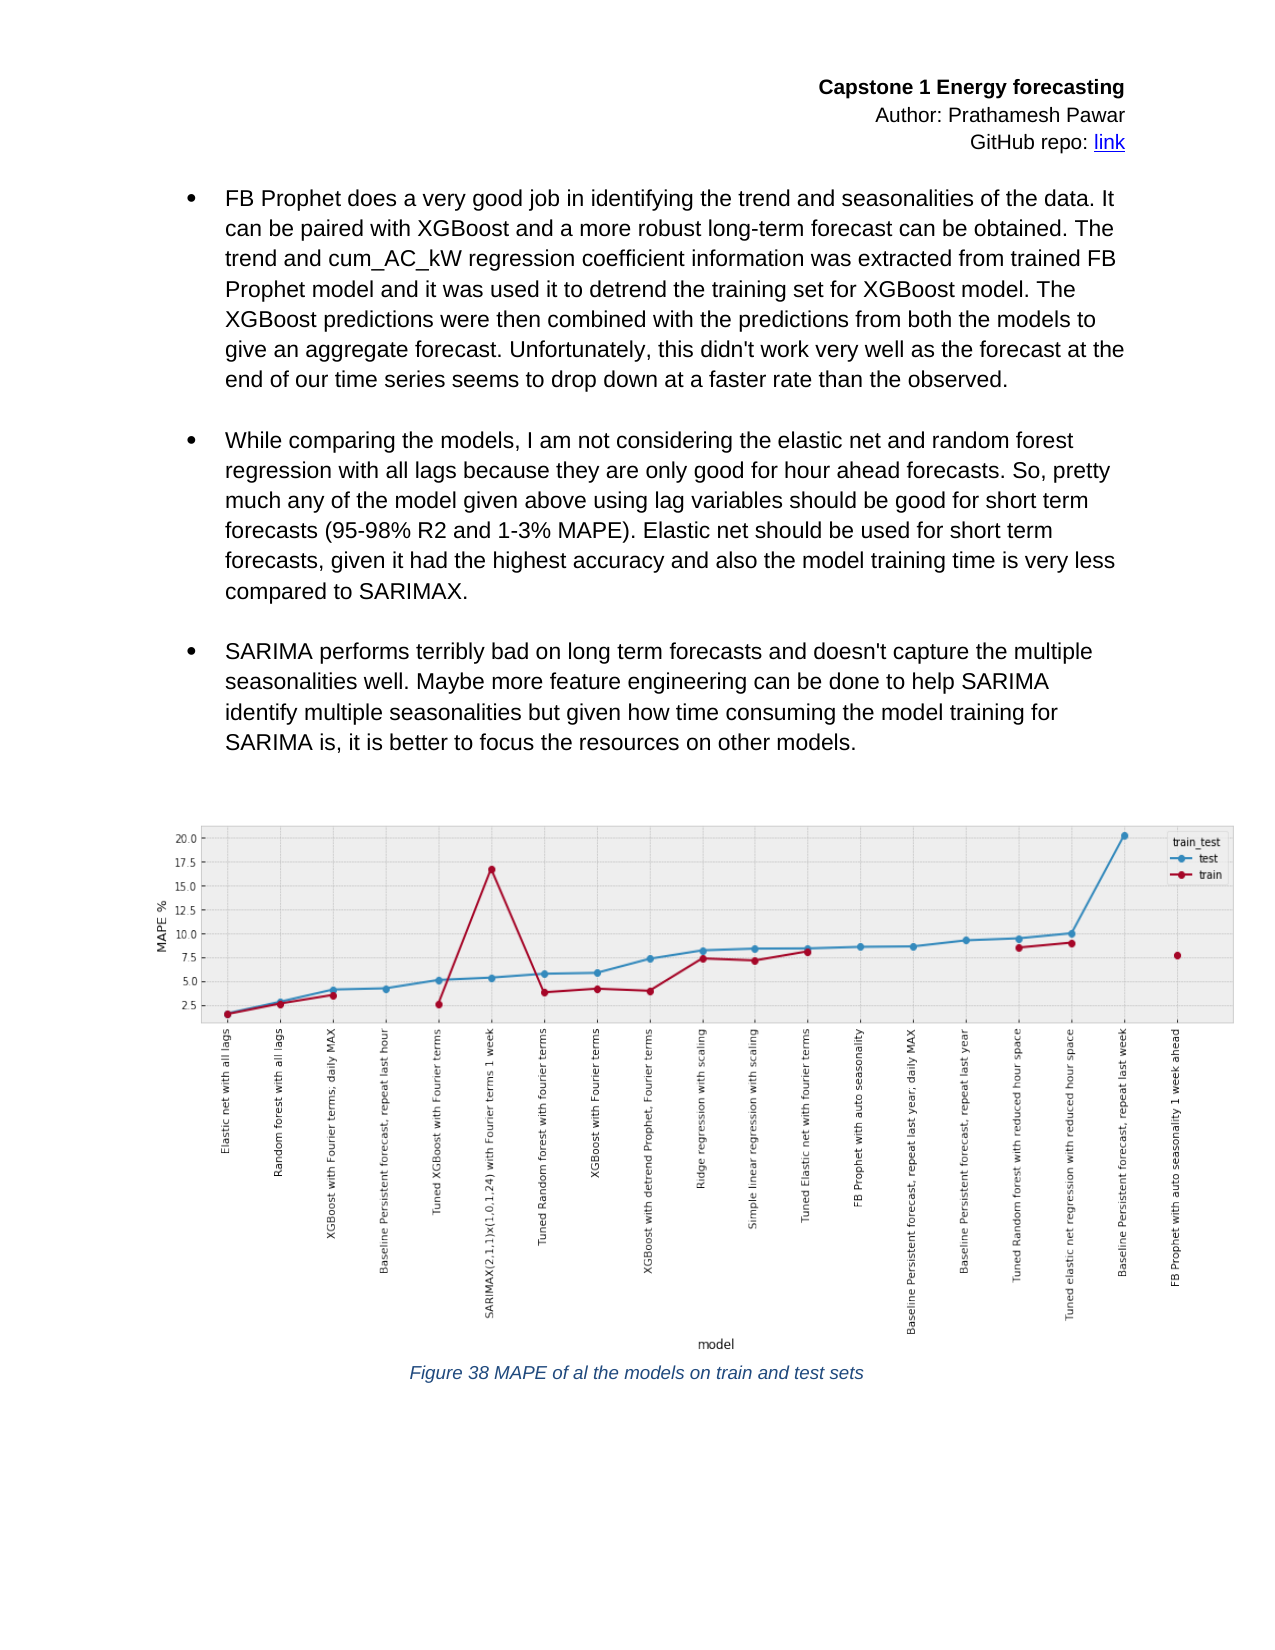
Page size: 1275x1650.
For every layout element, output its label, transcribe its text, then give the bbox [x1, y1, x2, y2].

list FB Prophet does a very good job in identifying the trend and seasonalities of the data. It can be paired with XGBoost and a more robust long-term forecast can be obtained. The trend and cum_AC_kW regression coefficient information was extracted from trained FB Prophet model and it was used it to detrend the training set for XGBoost model. The XGBoost predictions were then combined with the predictions from both the models to give an aggregate forecast. Unfortunately, this didn't work very well as the forecast at the end of our time series seems to drop down at a faster rate than the observed. [187, 185, 1125, 393]
text Figure 38 MAPE of al the models on train and test sets [150, 1362, 1125, 1383]
picture [150, 819, 1239, 1359]
list While comparing the models, I am not considering the elastic net and random forest regression with all lags because they are only good for hour ahead forecasts. So, pretty much any of the model given above using lag variables should be good for short term forecasts (95-98% R2 and 1-3% MAPE). Elastic net should be used for short term forecasts, given it had the highest accuracy and also the model training time is very less compared to SARIMAX. [187, 427, 1125, 604]
list SARIMA performs terribly bad on long term forecasts and doesn't capture the multiple seasonalities well. Maybe more feature engineering can be done to help SARIMA identify multiple seasonalities but given how time consuming the model training for SARIMA is, it is better to focus the resources on other models. [187, 638, 1125, 755]
